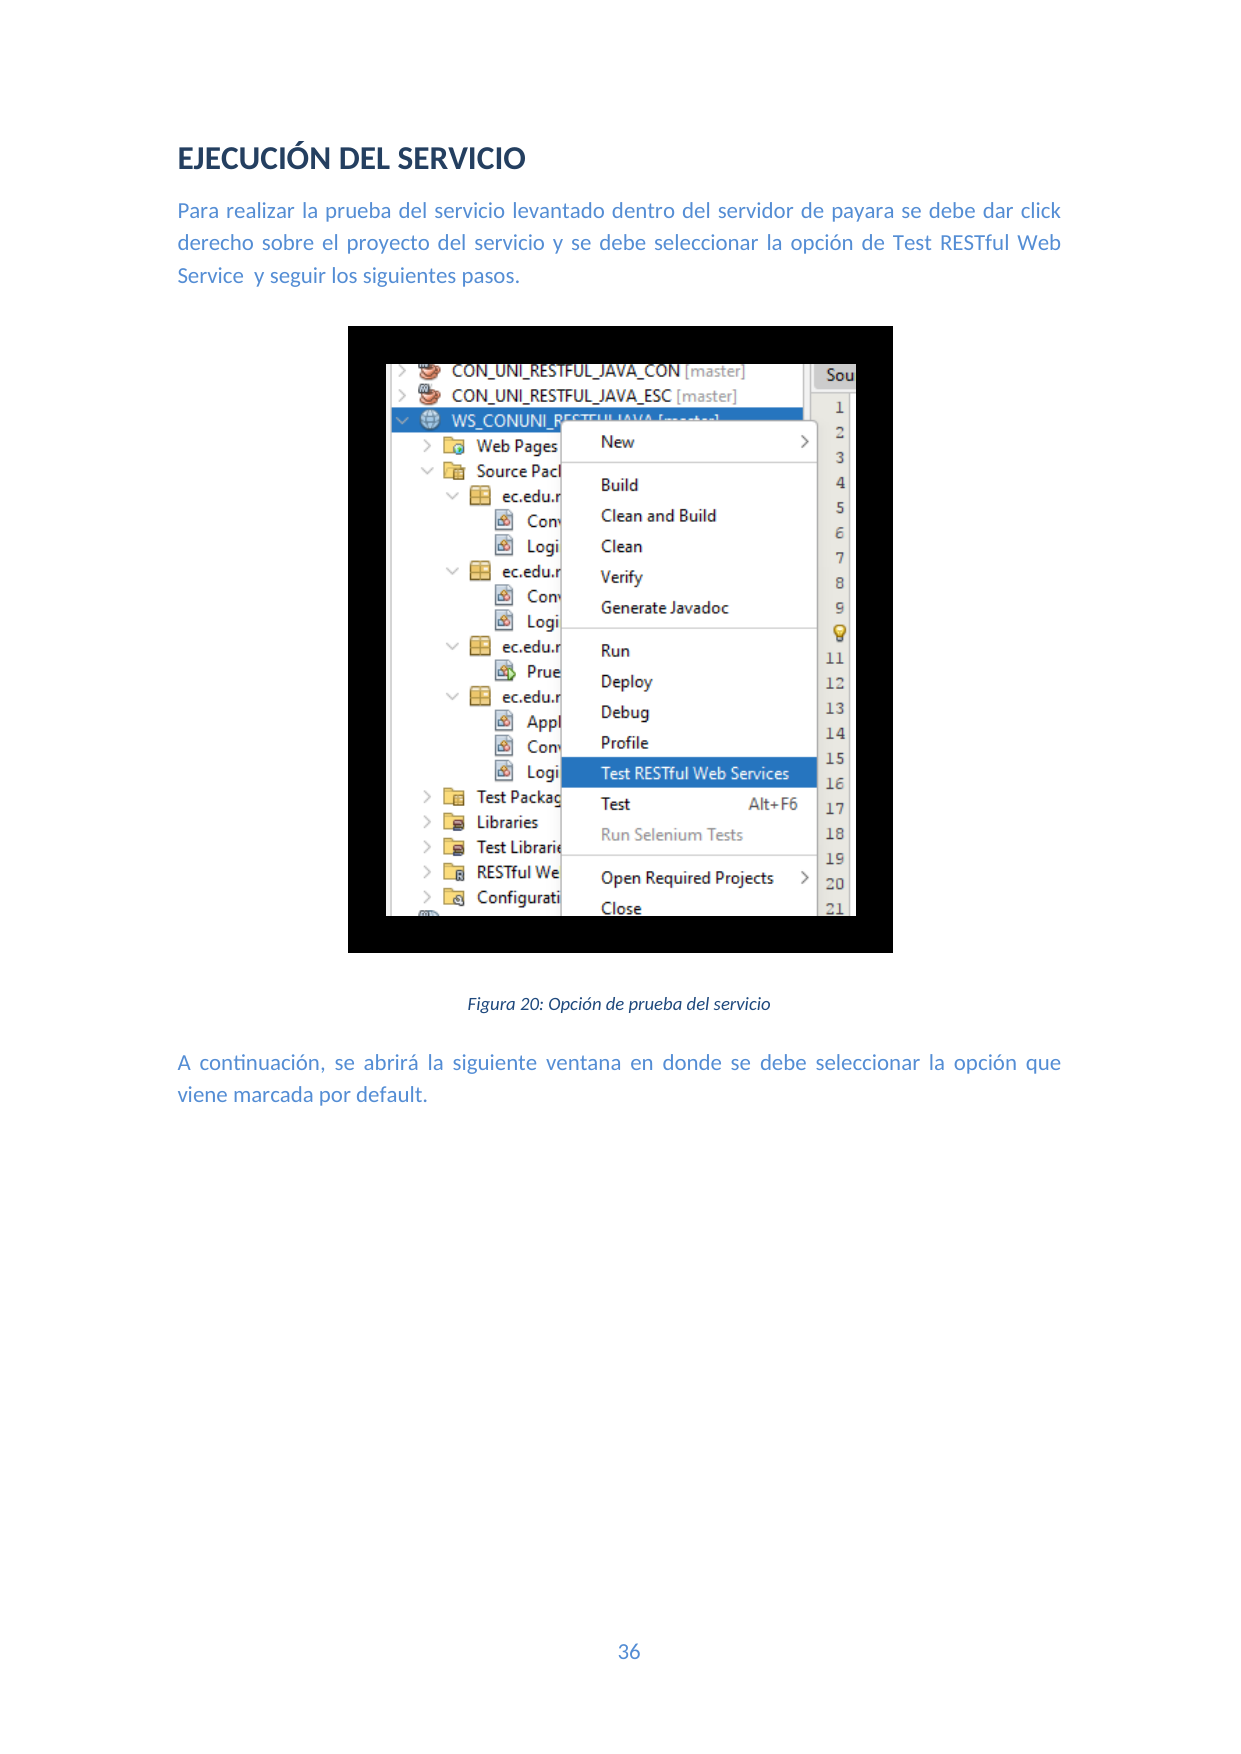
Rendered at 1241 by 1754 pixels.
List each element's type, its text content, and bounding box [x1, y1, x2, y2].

picture [386, 364, 856, 916]
text Para realizar la prueba del servicio levantado dentro del servidor de payara se debe dar click derecho sobre el proyecto del servicio y se debe seleccionar la opción de Test RESTful Web Service y seguir los siguientes pasos. [177, 196, 1063, 289]
text A continuación, se abrirá la siguiente ventana en donde se debe seleccionar la opción que viene marcada por default. [177, 1048, 1063, 1108]
text Figura 20: Opción de prueba del servicio [177, 992, 1063, 1015]
subtitle EJECUCIÓN DEL SERVICIO [177, 137, 1063, 178]
